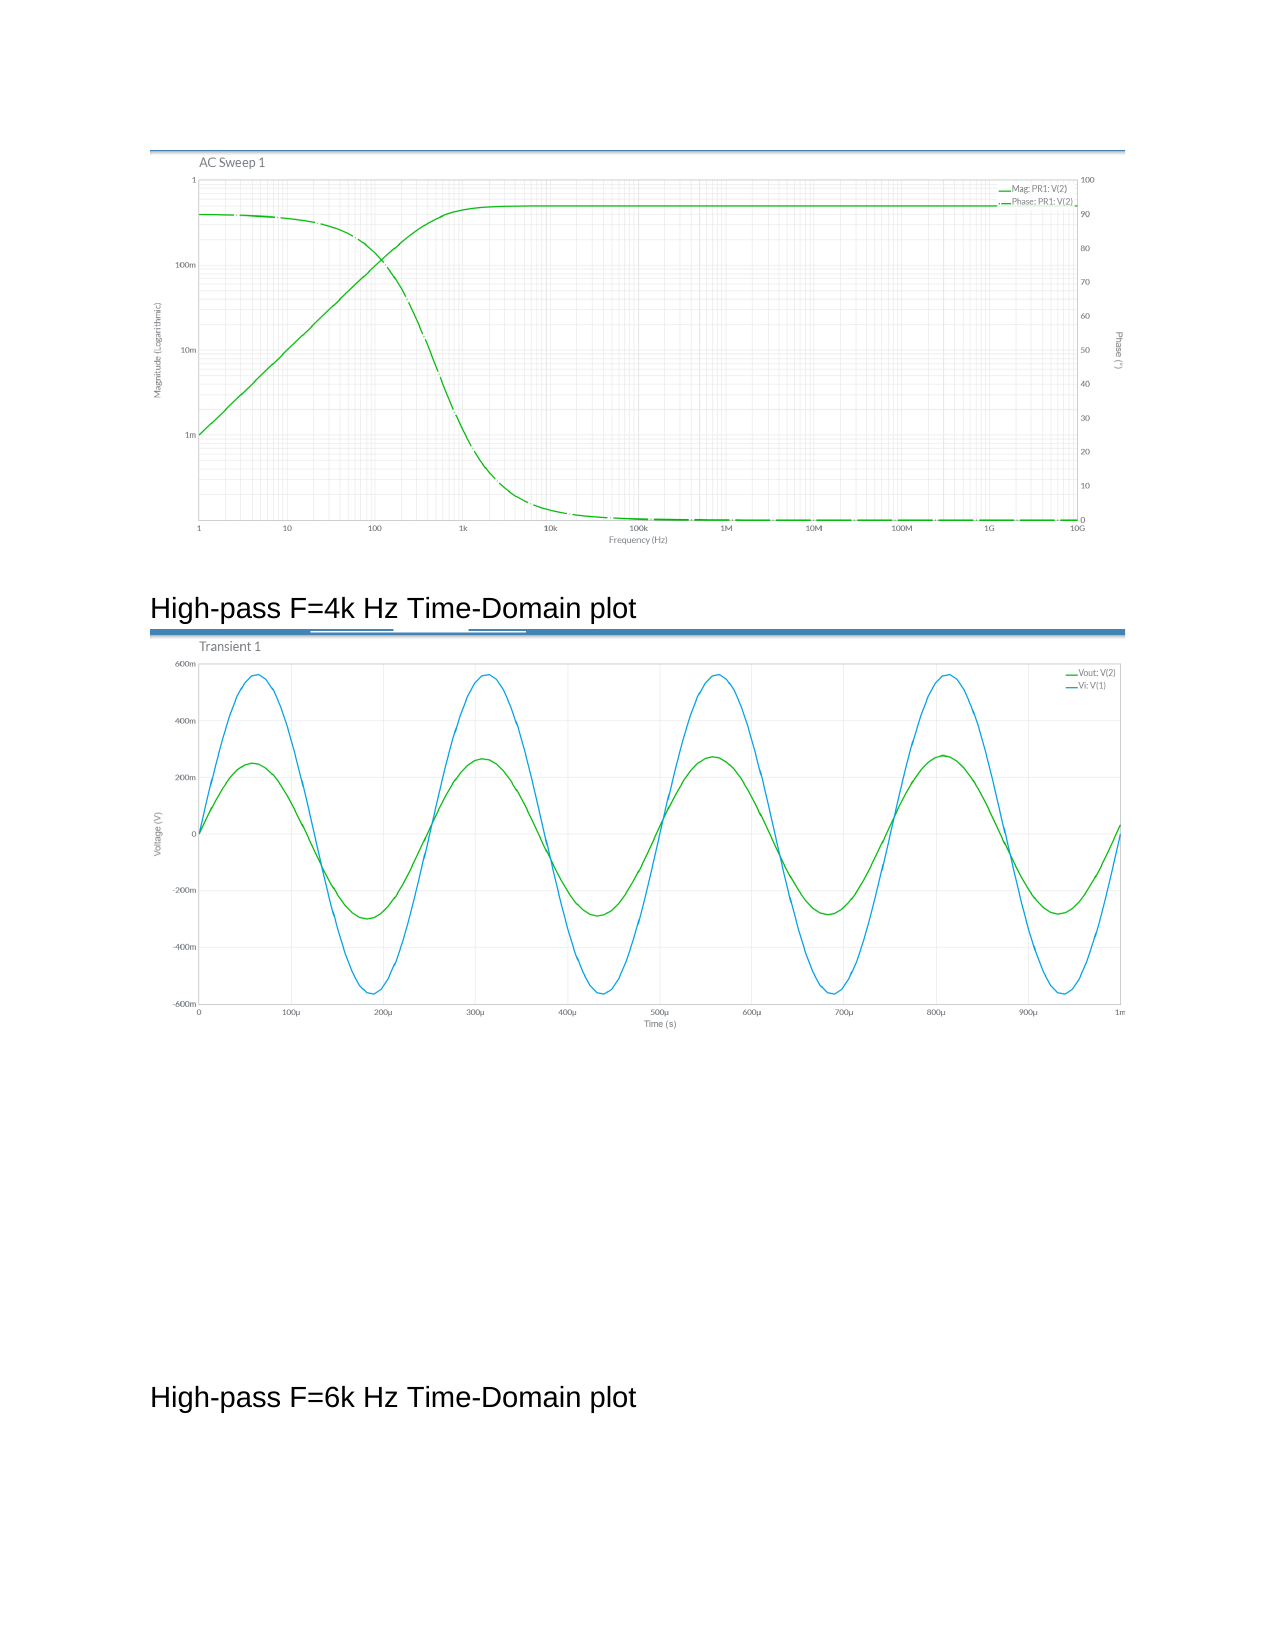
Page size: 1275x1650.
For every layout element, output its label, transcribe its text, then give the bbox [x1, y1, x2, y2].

picture [150, 150, 1125, 549]
text High-pass F=6k Hz Time-Domain plot [150, 1380, 1125, 1414]
picture [150, 629, 1125, 1030]
text High-pass F=4k Hz Time-Domain plot [150, 591, 1125, 624]
